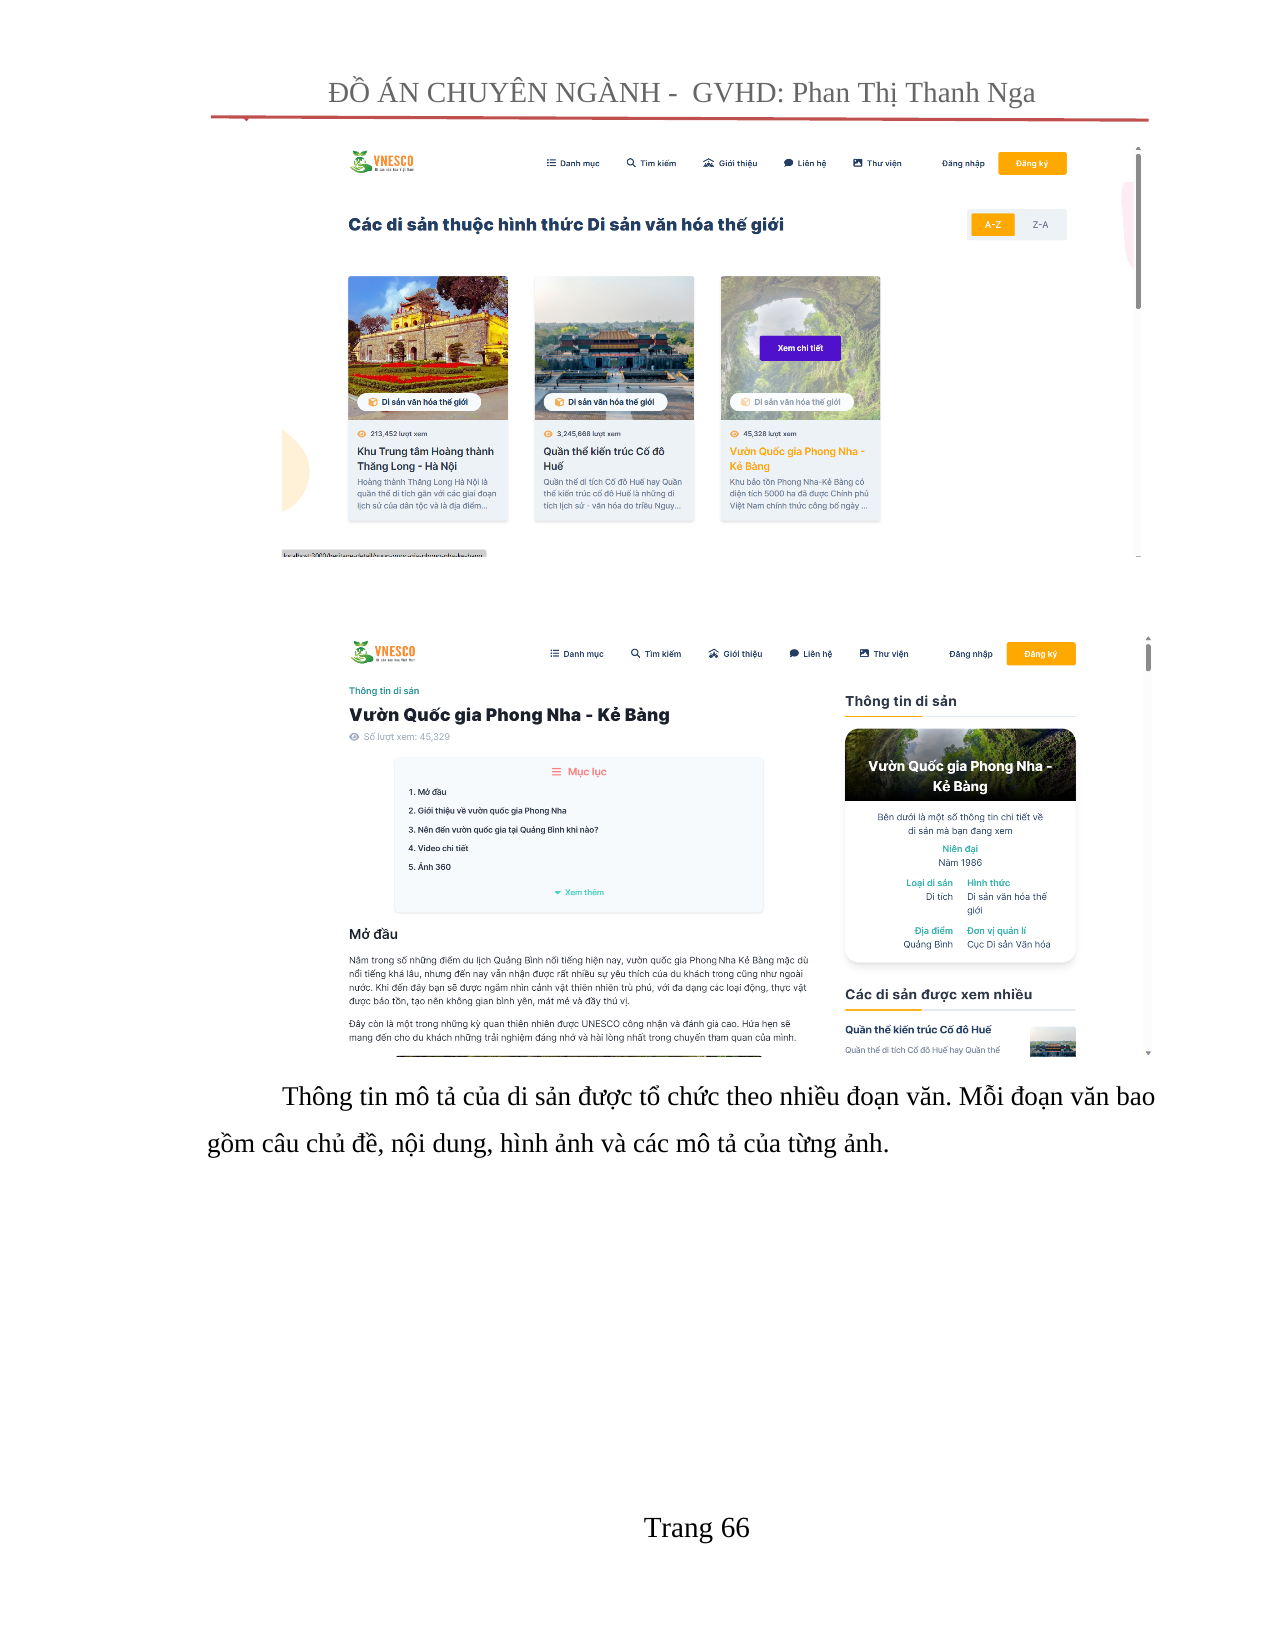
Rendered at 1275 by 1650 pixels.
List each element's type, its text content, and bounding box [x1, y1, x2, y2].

text Thông tin mô tả của di sản được tổ chức theo nhiều đoạn văn. Mỗi đoạn văn bao gồm câu chủ đề, nội dung, hình ảnh và các mô tả của từng ảnh. [207, 1080, 1157, 1158]
picture [281, 147, 1142, 557]
picture [281, 635, 1152, 1057]
